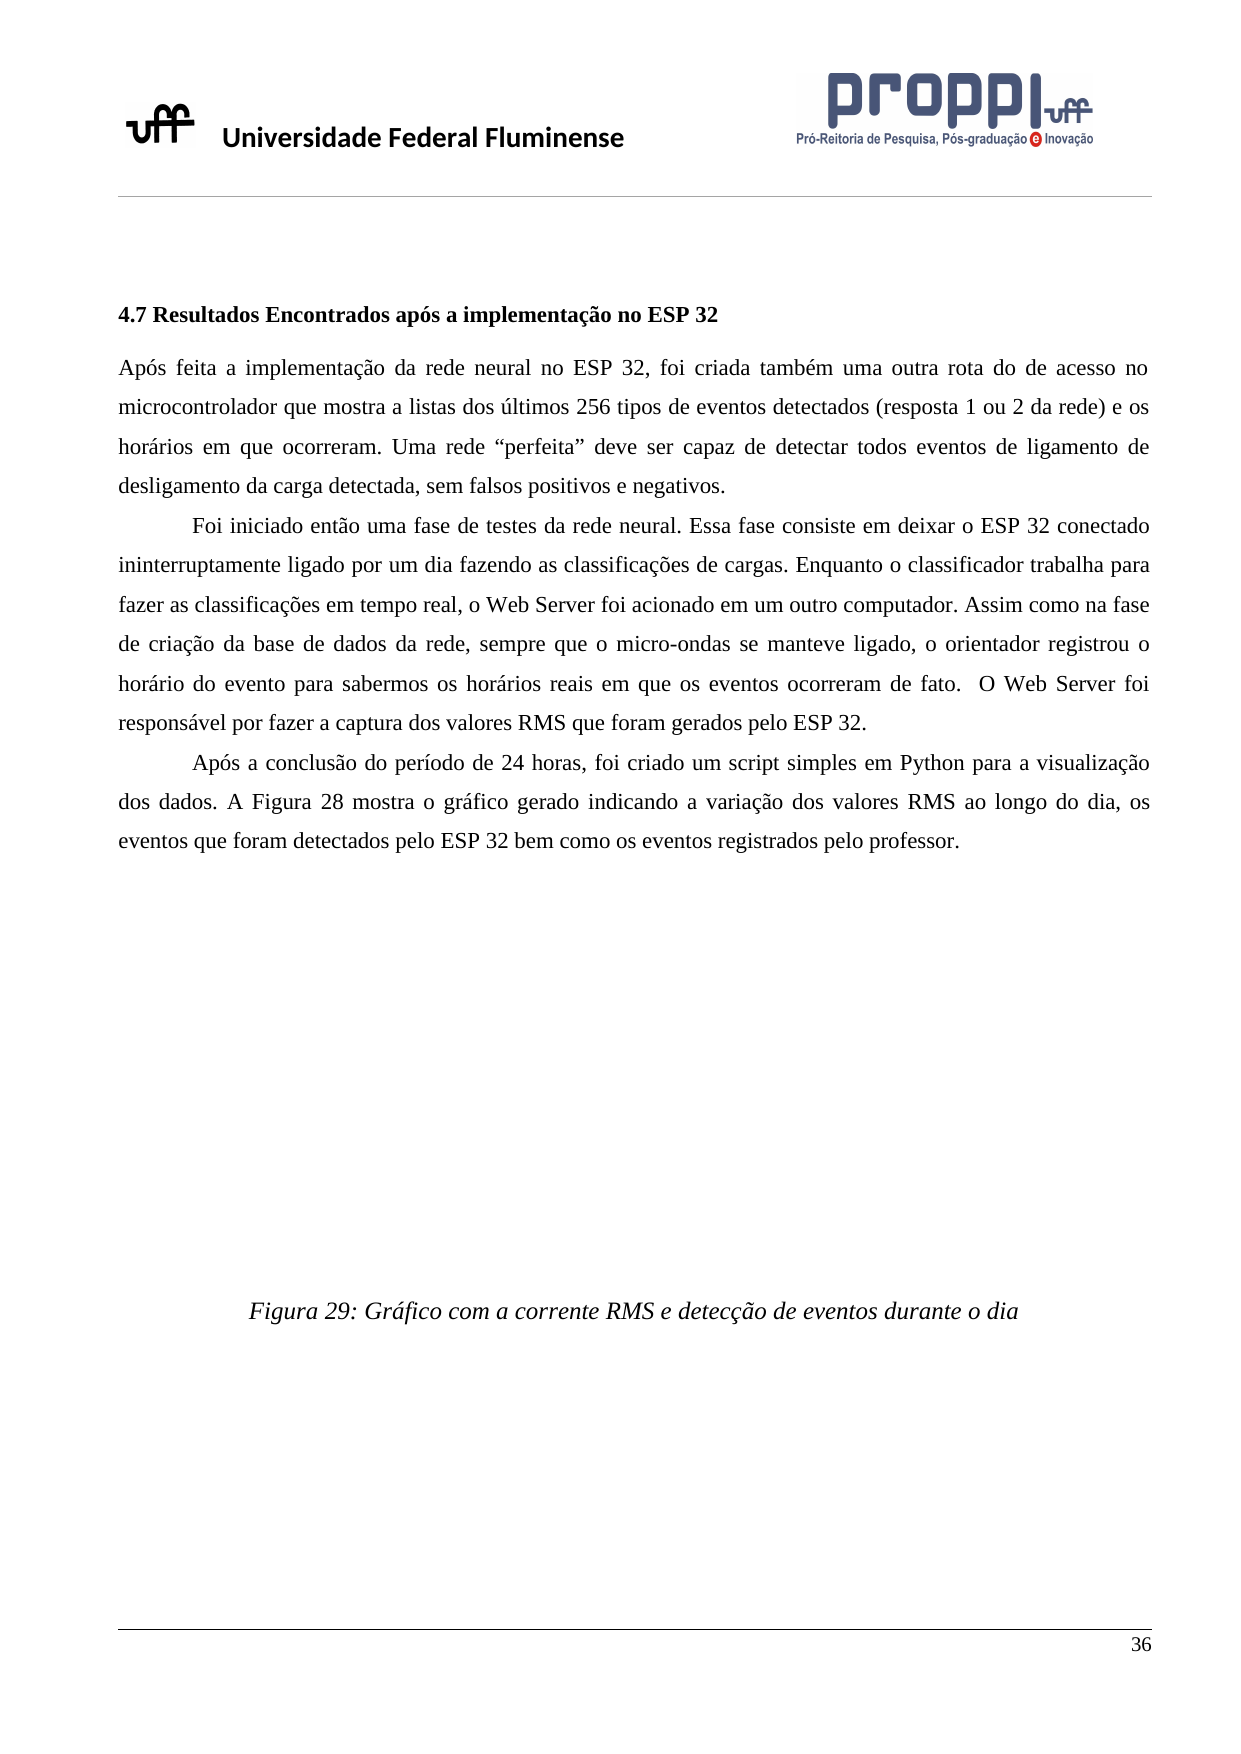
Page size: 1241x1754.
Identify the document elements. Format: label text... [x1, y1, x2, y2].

picture [796, 73, 1093, 147]
text Foi iniciado então uma fase de testes da rede neural. Essa fase consiste em deixar o ESP 32 conectado ininterruptamente ligado por um dia fazendo as classificações de cargas. Enquanto o classificador trabalha para fazer as classificações em tempo real, o Web Server foi acionado em um outro computador. Assim como na fase de criação da base de dados da rede, sempre que o micro-ondas se manteve ligado, o orientador registrou o horário do evento para sabermos os horários reais em que os eventos ocorreram de fato. O Web Server foi responsável por fazer a captura dos valores RMS que foram gerados pelo ESP 32. [118, 512, 1152, 736]
text Após feita a implementação da rede neural no ESP 32, foi criada também uma outra rota do de acesso no microcontrolador que mostra a listas dos últimos 256 tipos de eventos detectados (resposta 1 ou 2 da rede) e os horários em que ocorreram. Uma rede “perfeita” deve ser capaz de detectar todos eventos de ligamento de desligamento da carga detectada, sem falsos positivos e negativos. [118, 354, 1152, 499]
text Após a conclusão do período de 24 horas, foi criado um script simples em Python para a visualização dos dados. A Figura 28 mostra o gráfico gerado indicando a variação dos valores RMS ao longo do dia, os eventos que foram detectados pelo ESP 32 bem como os eventos registrados pelo professor. [118, 749, 1152, 854]
text 4.7 Resultados Encontrados após a implementação no ESP 32 [118, 301, 1152, 327]
picture [125, 102, 196, 148]
